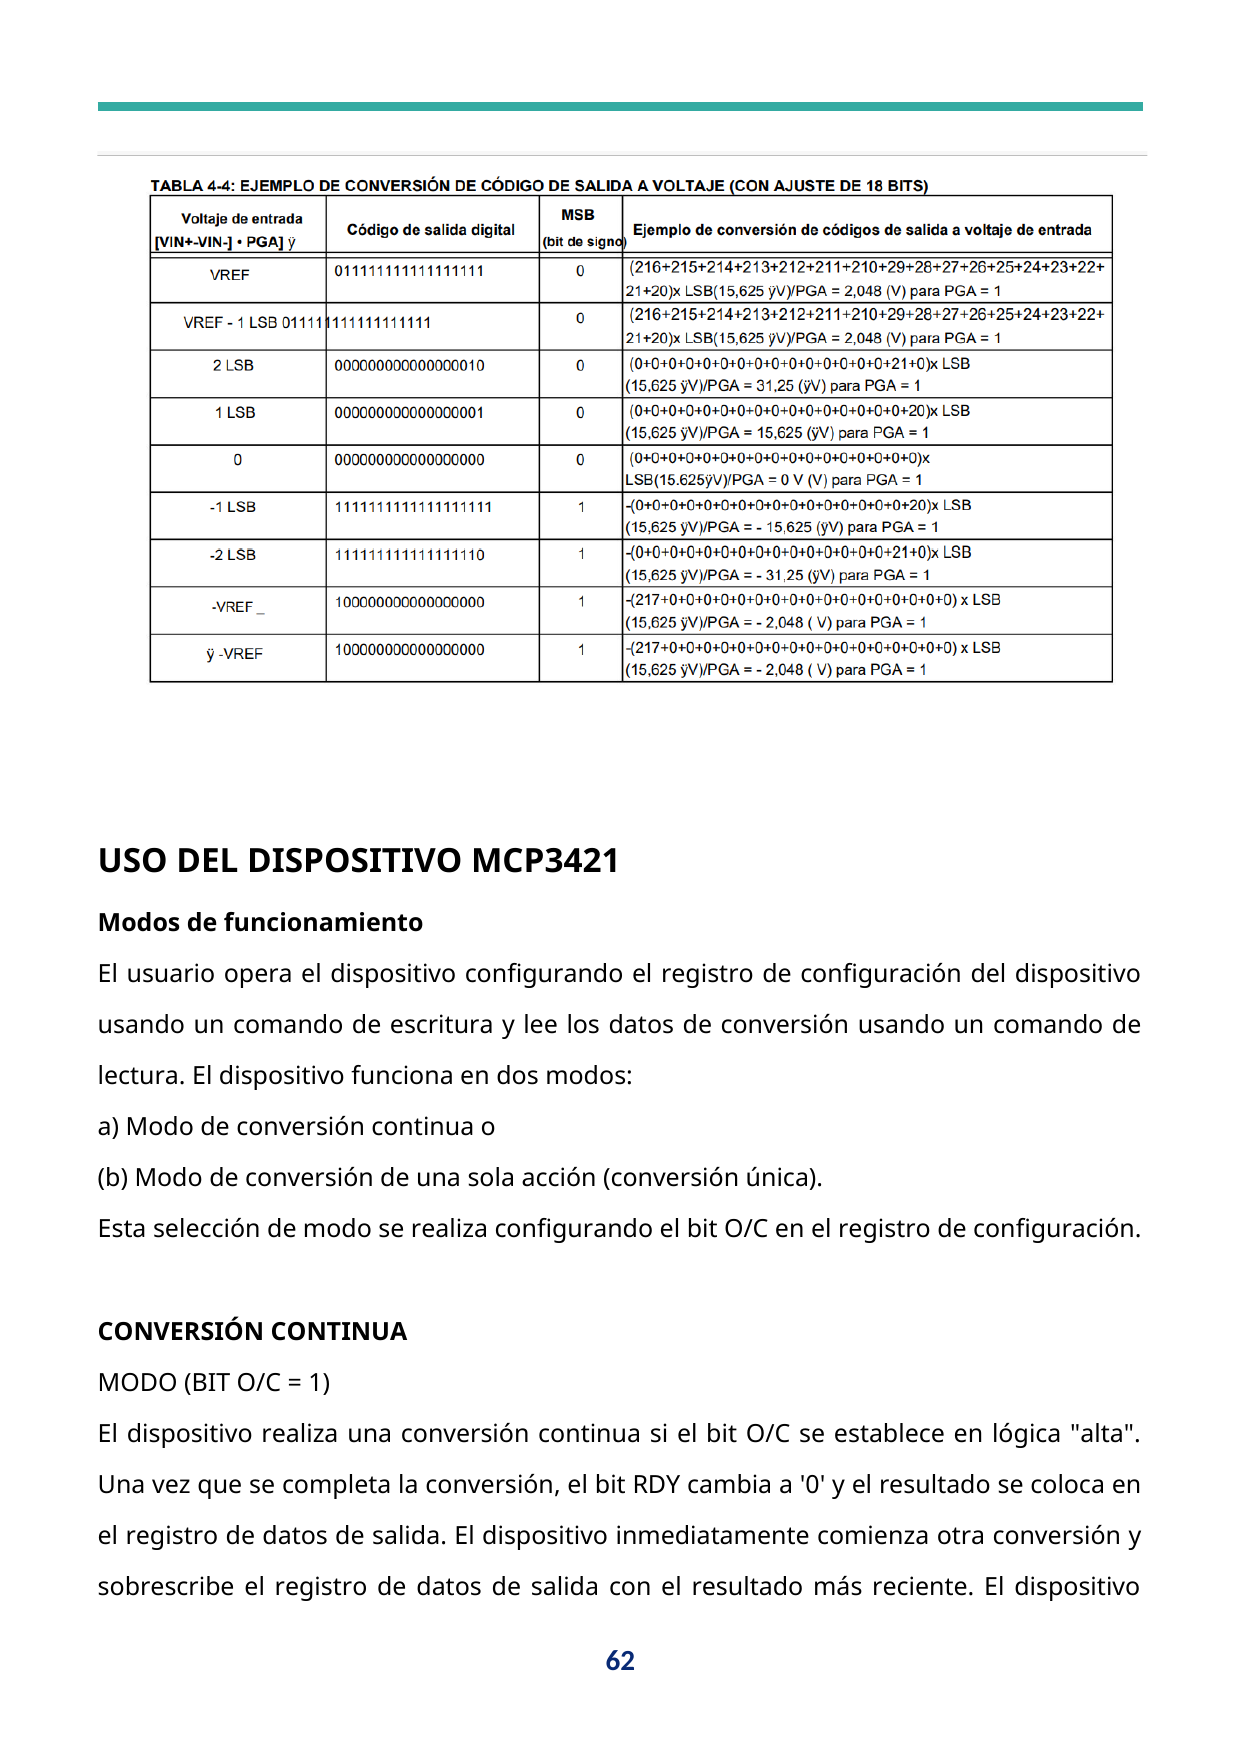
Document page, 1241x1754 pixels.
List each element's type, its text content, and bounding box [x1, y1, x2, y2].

text (b) Modo de conversión de una sola acción (conversión única). [97, 1160, 1143, 1194]
text Esta selección de modo se realiza configurando el bit O/C en el registro de configuración. [97, 1211, 1143, 1245]
text USO DEL DISPOSITIVO MCP3421 [97, 837, 1143, 882]
text a) Modo de conversión continua o [97, 1109, 1143, 1143]
text Modos de funcionamiento [97, 905, 1143, 939]
text El usuario opera el dispositivo configurando el registro de configuración del dispositivo usando un comando de escritura y lee los datos de conversión usando un comando de lectura. El dispositivo funciona en dos modos: [97, 956, 1143, 1092]
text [97, 1415, 1143, 1602]
text MODO (BIT O/C = 1) [97, 1364, 1143, 1398]
text CONVERSIÓN CONTINUA [97, 1313, 1143, 1347]
picture [97, 151, 1148, 717]
